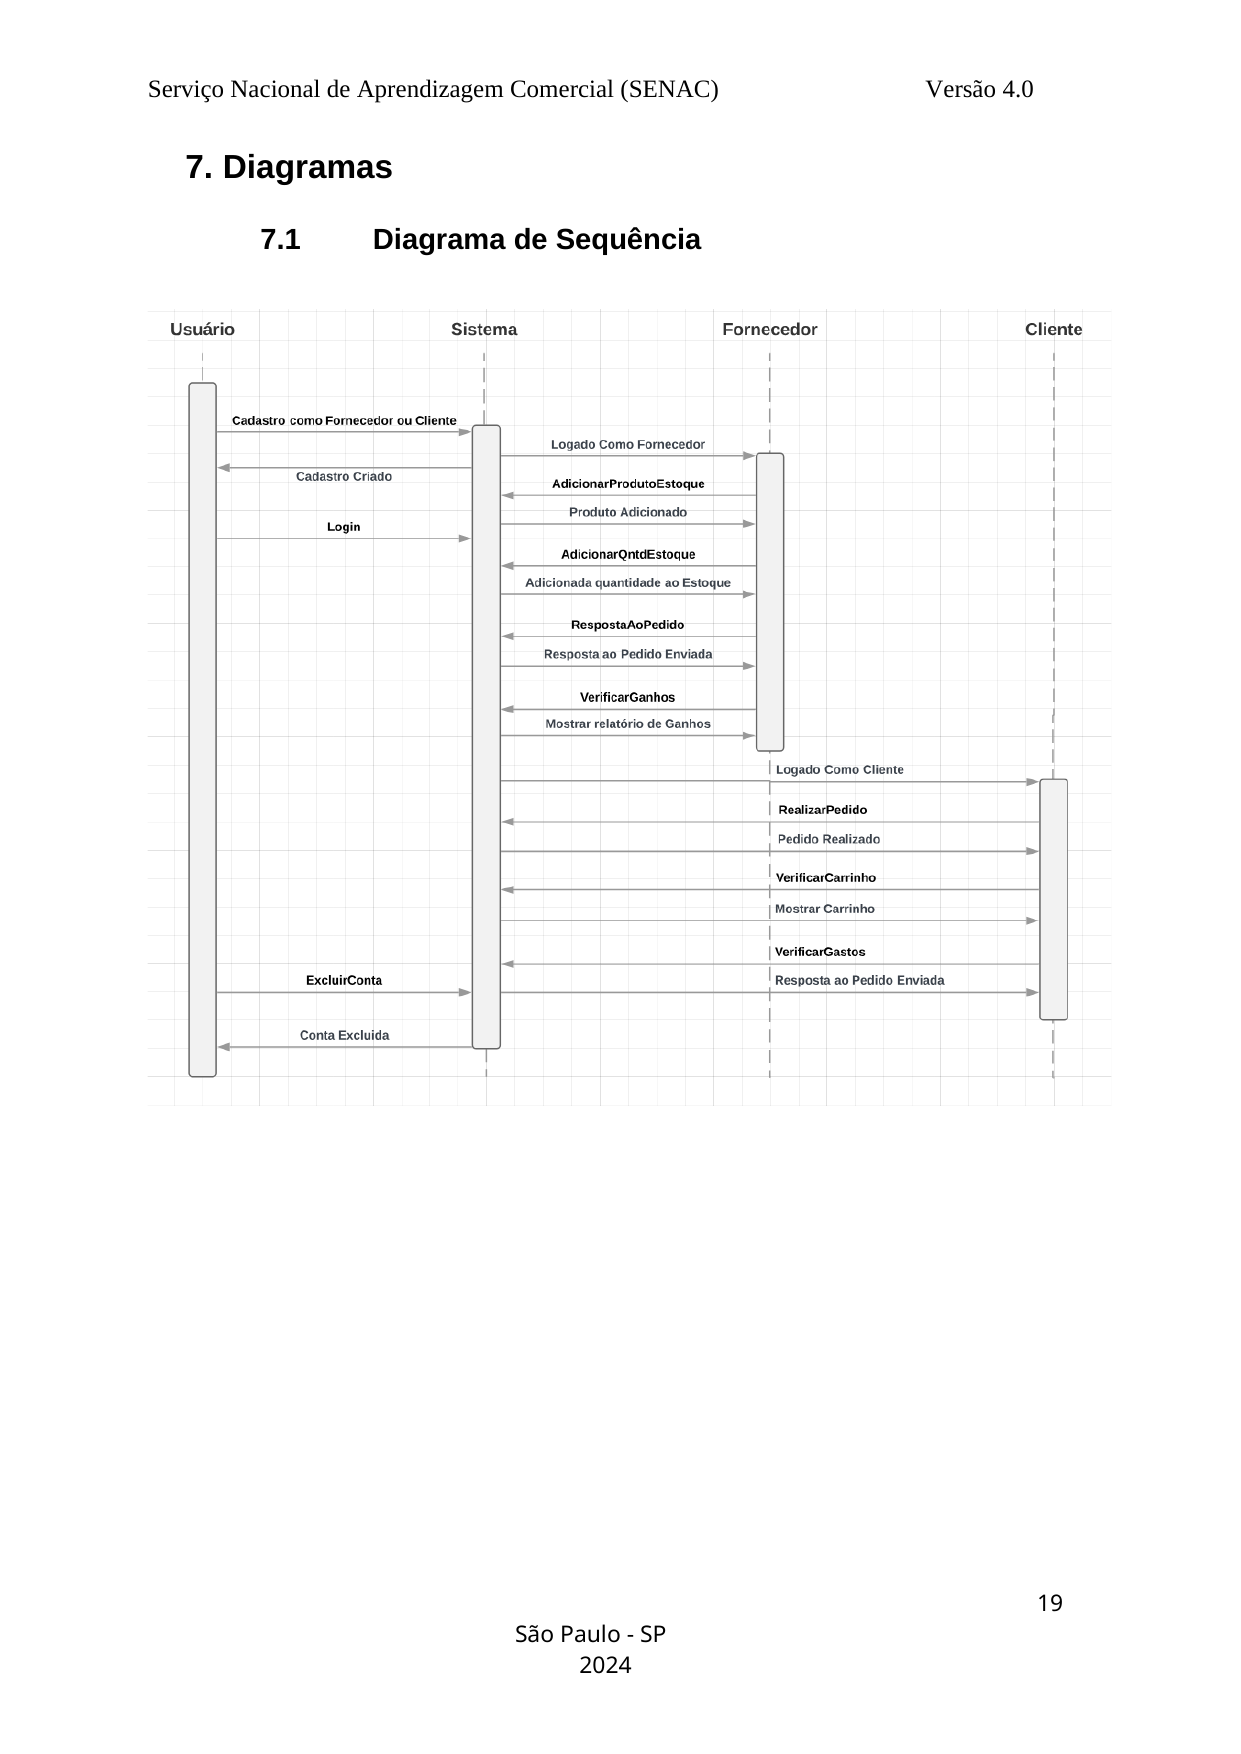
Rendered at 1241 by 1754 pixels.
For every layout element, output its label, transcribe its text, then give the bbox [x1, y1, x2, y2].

subtitle Diagramas [185, 148, 1063, 186]
subtitle Diagrama de Sequência [260, 222, 1063, 255]
picture [147, 309, 1112, 1106]
